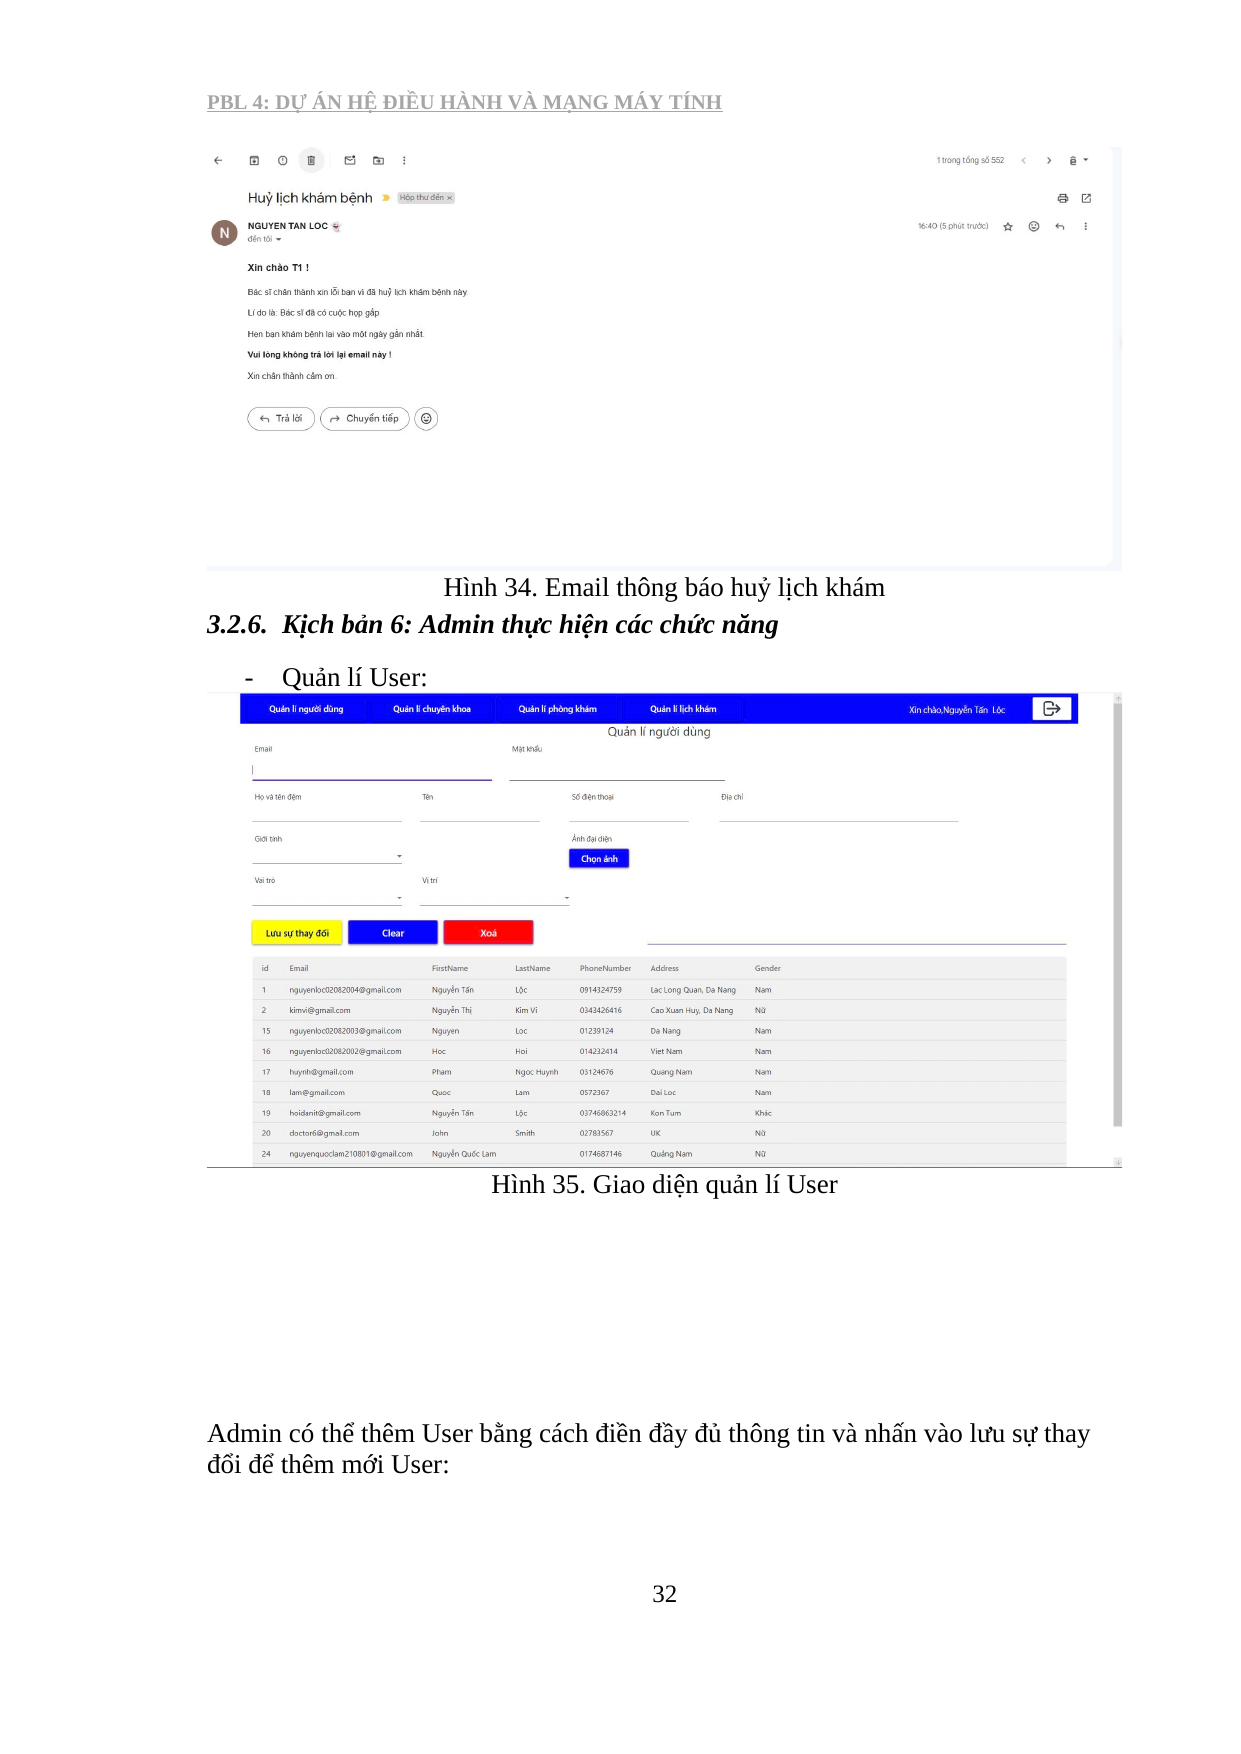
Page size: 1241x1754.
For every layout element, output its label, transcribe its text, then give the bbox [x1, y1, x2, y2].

picture [206, 147, 1123, 571]
text Hình 34. Email thông báo huỷ lịch khám [207, 571, 1122, 602]
text Hình 35. Giao diện quản lí User [207, 1168, 1122, 1199]
text Admin có thể thêm User bằng cách điền đầy đủ thông tin và nhấn vào lưu sự thay đổi để thêm mới User: [207, 1417, 1122, 1479]
subtitle Kịch bản 6: Admin thực hiện các chức năng [207, 608, 1122, 639]
list Quản lí User: [244, 661, 1122, 692]
picture [206, 692, 1123, 1168]
